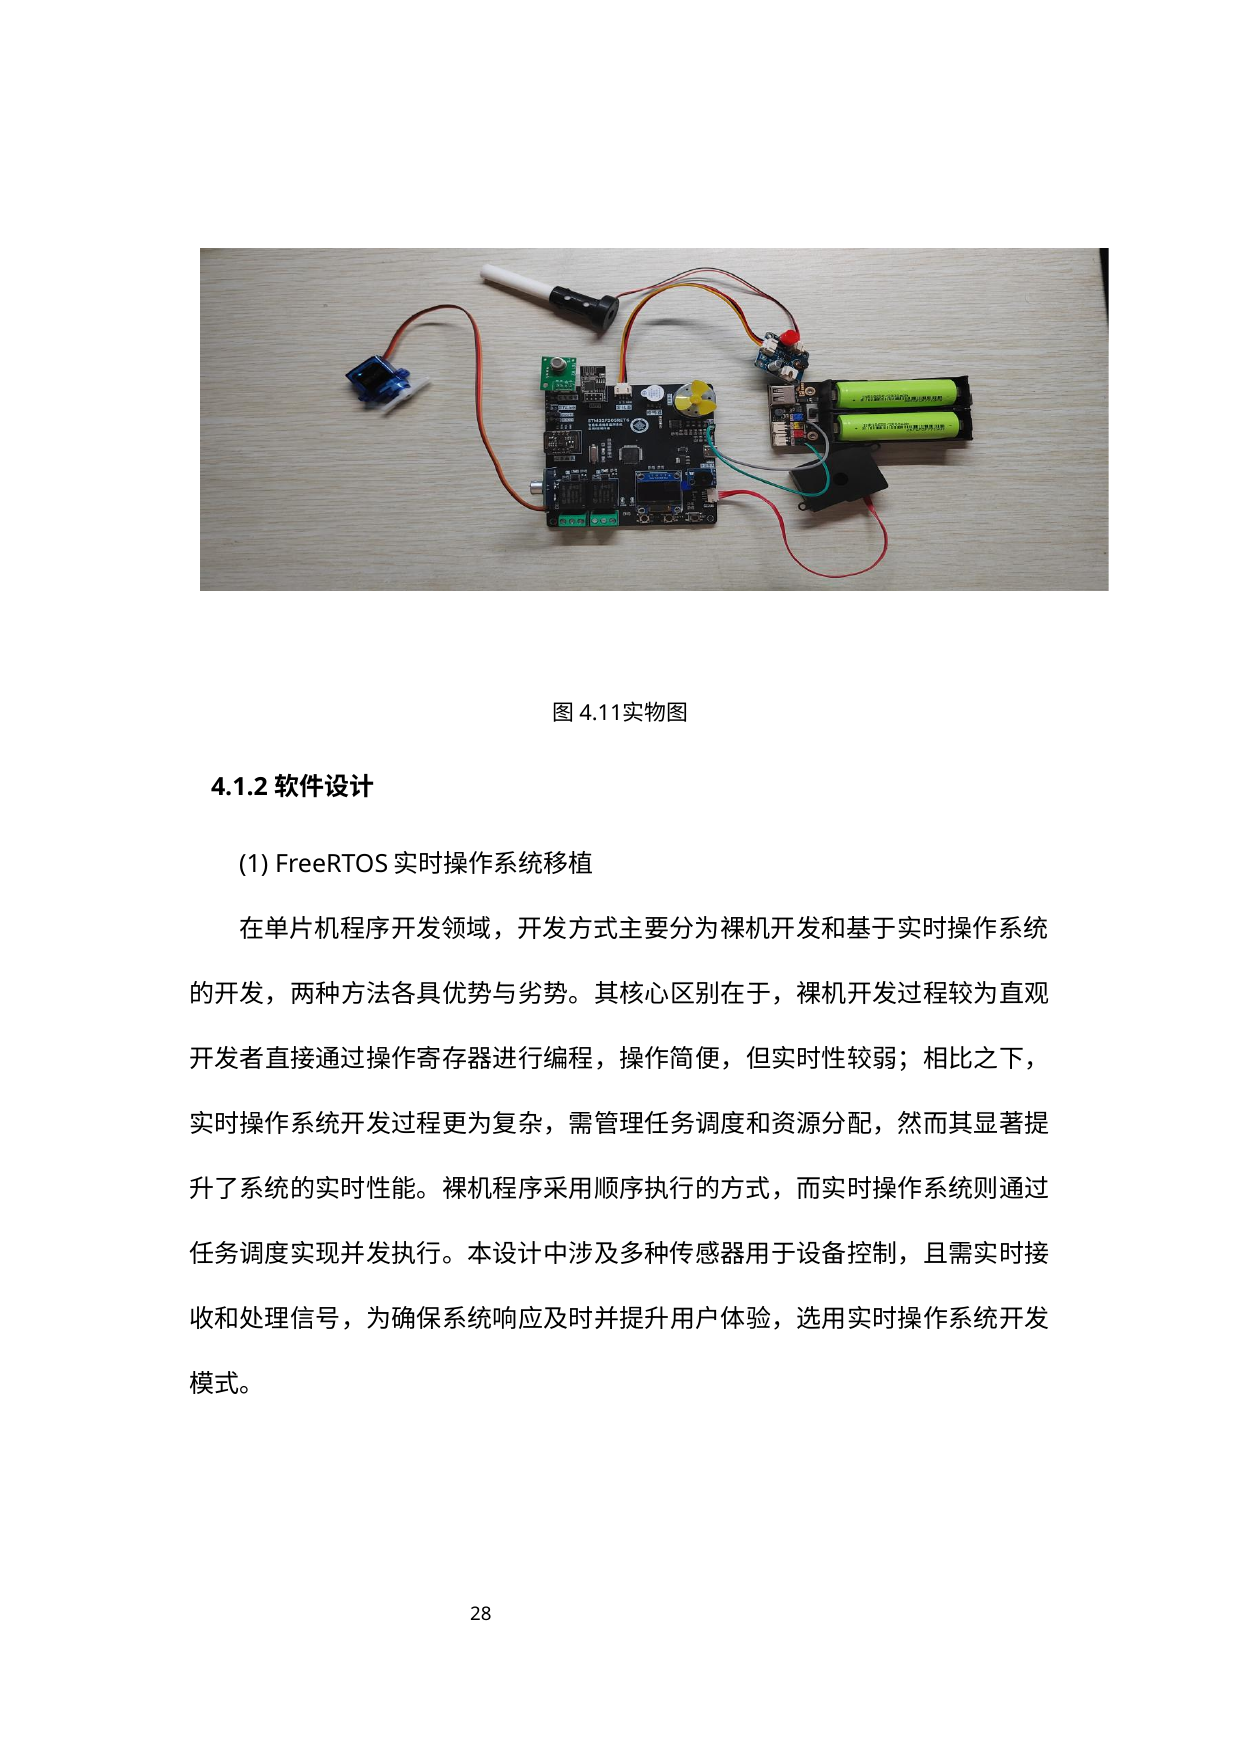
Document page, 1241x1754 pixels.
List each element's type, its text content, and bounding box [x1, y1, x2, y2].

text 在单片机程序开发领域，开发方式主要分为裸机开发和基于实时操作系统的开发，两种方法各具优势与劣势。其核心区别在于，裸机开发过程较为直观，开发者直接通过操作寄存器进行编程，操作简便，但实时性较弱；相比之下，实时操作系统开发过程更为复杂，需管理任务调度和资源分配，然而其显著提升了系统的实时性能。裸机程序采用顺序执行的方式，而实时操作系统则通过任务调度实现并发执行。本设计中涉及多种传感器用于设备控制，且需实时接收和处理信号，为确保系统响应及时并提升用户体验，选用实时操作系统开发模式。 [189, 894, 1051, 1414]
subtitle 软件设计 [196, 752, 1051, 817]
picture [200, 248, 1109, 591]
list FreeRTOS实时操作系统移植 [189, 829, 1051, 894]
